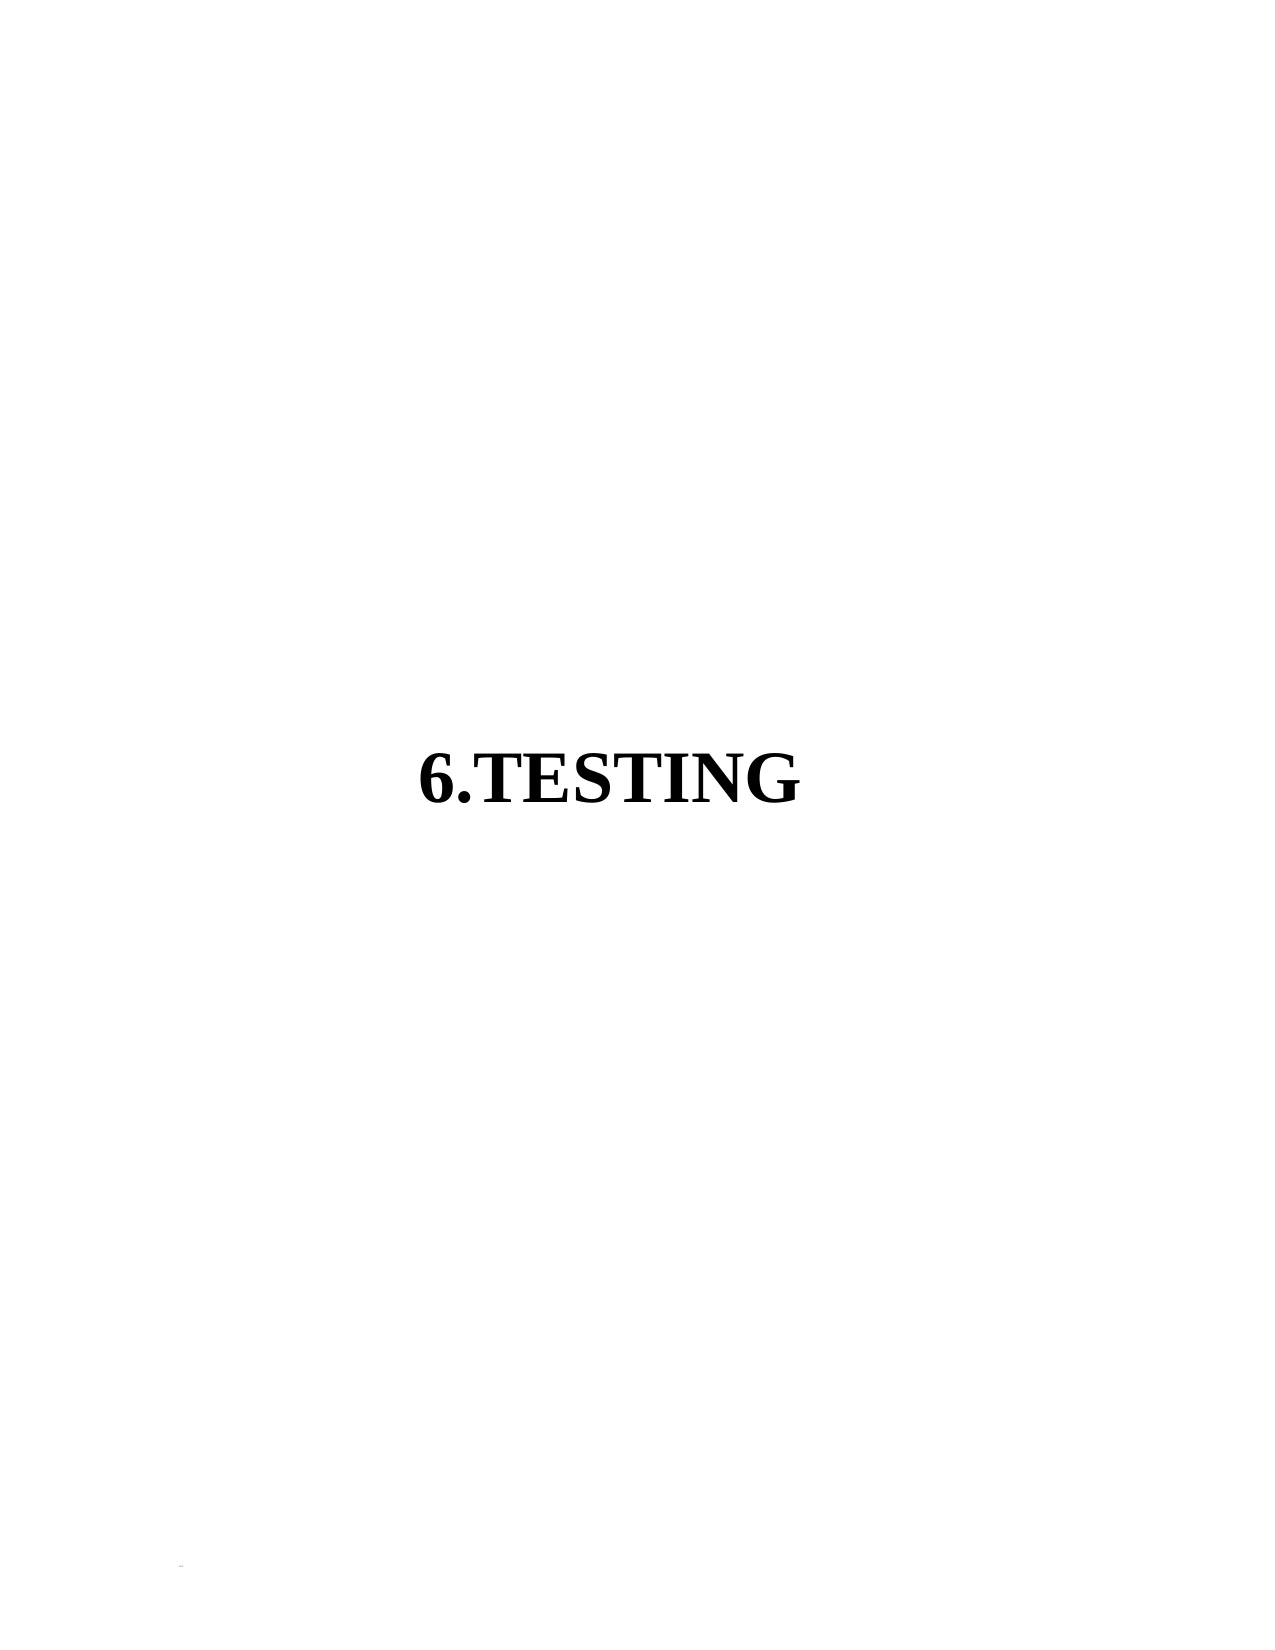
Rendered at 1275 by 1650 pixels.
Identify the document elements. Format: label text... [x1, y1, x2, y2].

subtitle 6.TESTING [307, 733, 1152, 818]
